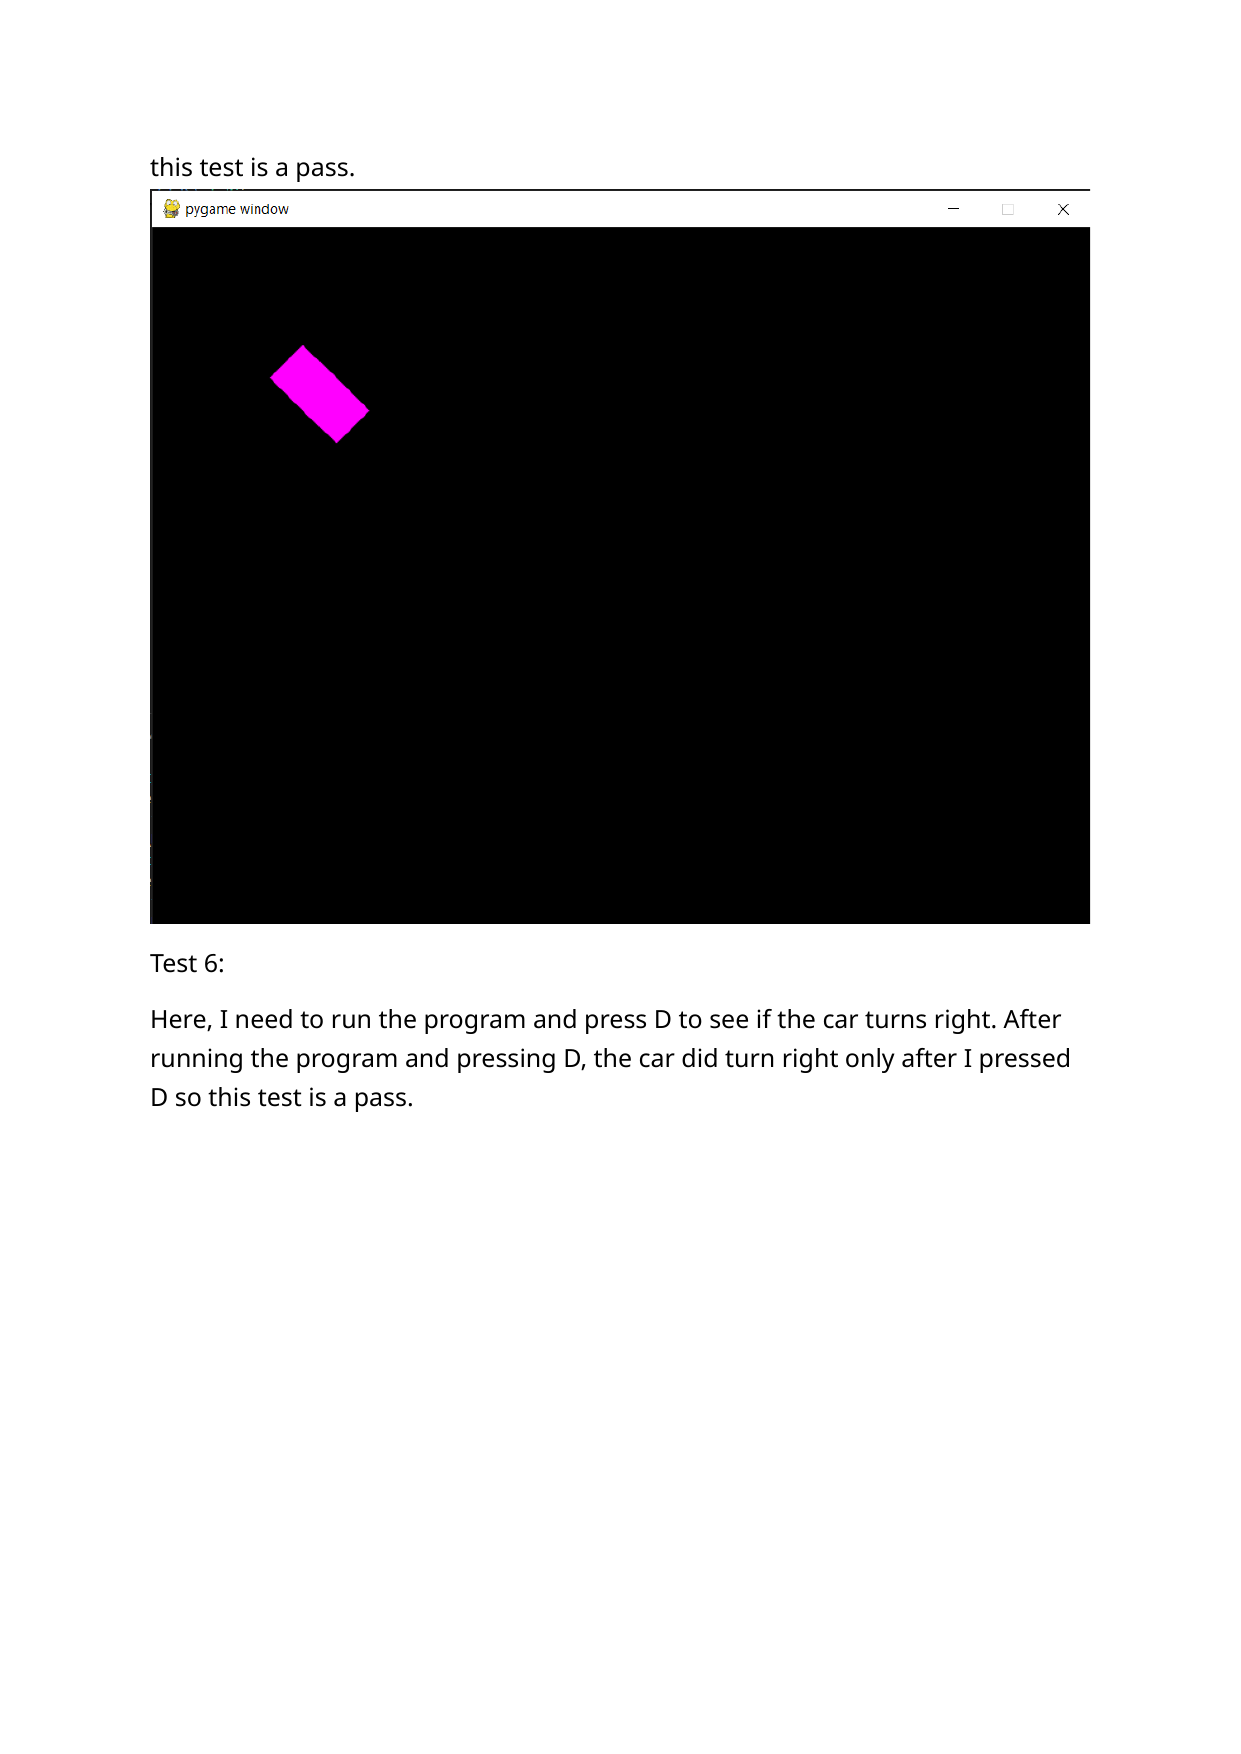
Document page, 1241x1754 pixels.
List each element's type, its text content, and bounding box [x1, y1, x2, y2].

text Here, I need to run the program and press D to see if the car turns right. After running the program and pressing D, the car did turn right only after I pressed D so this test is a pass. [150, 1001, 1090, 1114]
picture [150, 189, 1091, 924]
text Test 6: [150, 946, 1090, 980]
text Here, I need to run the program and press A to see if the car turns left. After running the program and pressing A, the car did turn left after I pressed A so this test is a pass. [150, 150, 1090, 189]
